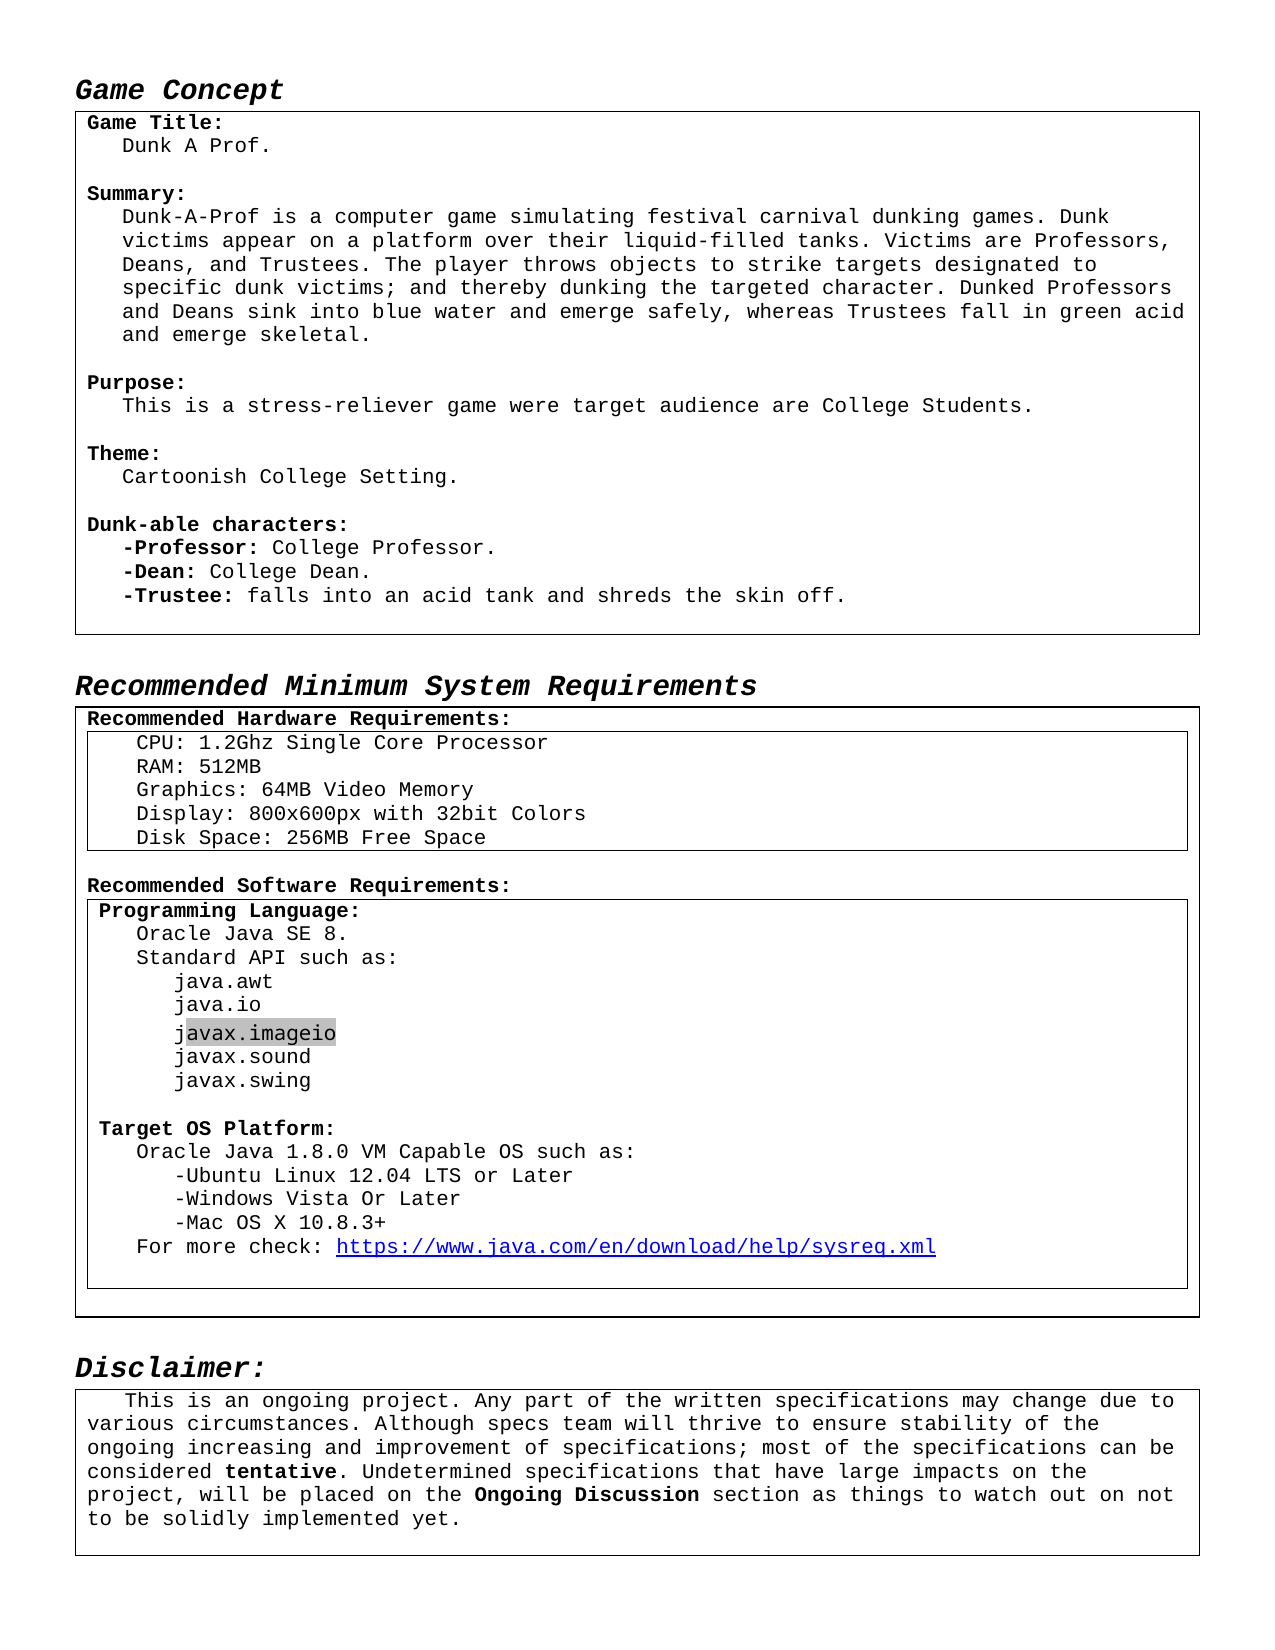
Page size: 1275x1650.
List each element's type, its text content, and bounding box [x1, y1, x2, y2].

text Game Concept [75, 75, 1200, 108]
text Disclaimer: [75, 1353, 1200, 1386]
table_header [76, 1390, 1199, 1555]
table_header Recommended Hardware Requirements: Recommended Software Requirements: [76, 708, 1199, 1316]
table_header Game Title: Dunk A Prof. Summary: Dunk-A-Prof is a computer game simulating festival carnival dunking games. Dunk victims appear on a platform over their liquid-filled tanks. Victims are Professors, Deans, and Trustees. The player throws objects to strike targets designated to specific dunk victims; and thereby dunking the targeted character. Dunked Professors and Deans sink into blue water and emerge safely, whereas Trustees fall in green acid and emerge skeletal. Purpose: This is a stress-reliever game were target audience are College Students. Theme: Cartoonish College Setting. Dunk-able characters: -Professor: College Professor. -Dean: College Dean. -Trustee: falls into an acid tank and shreds the skin off. [76, 112, 1199, 634]
text Recommended Minimum System Requirements [75, 671, 1200, 704]
